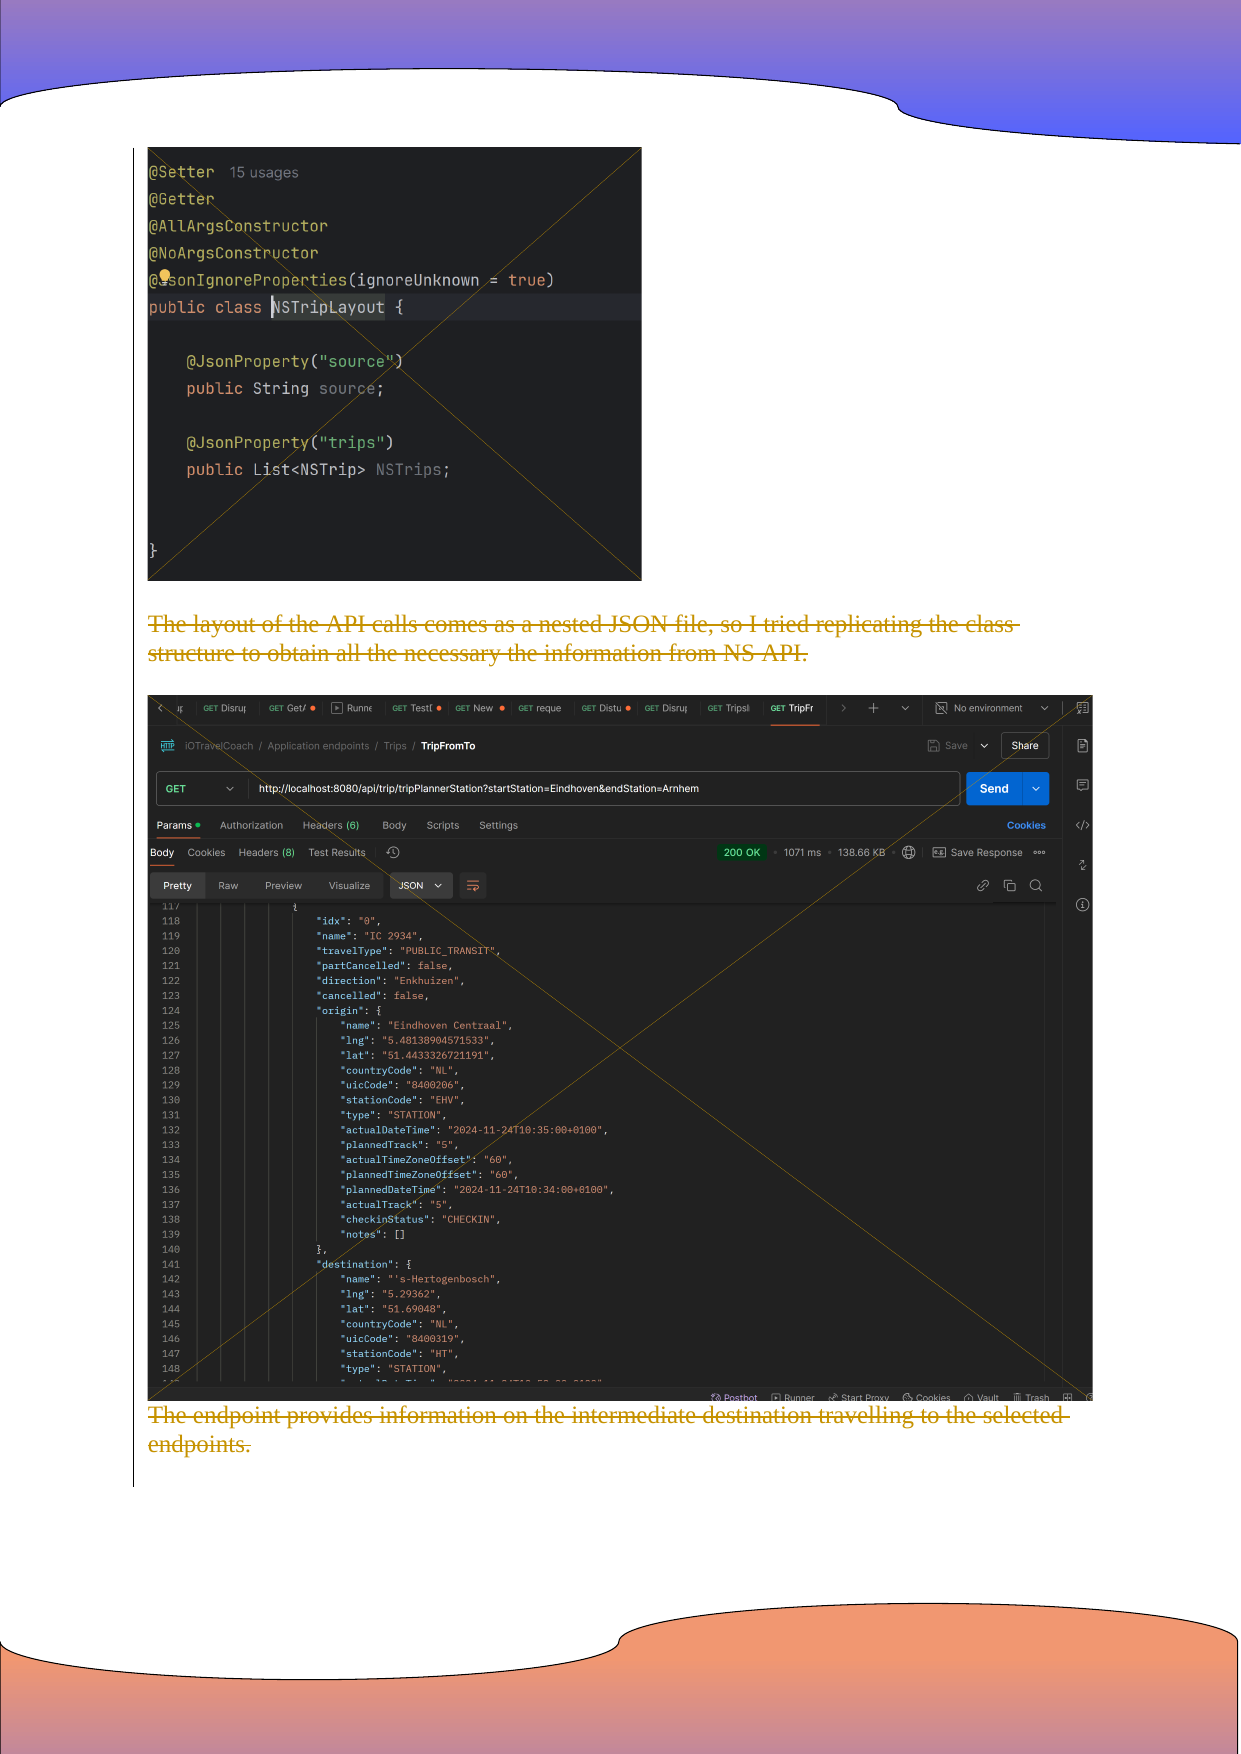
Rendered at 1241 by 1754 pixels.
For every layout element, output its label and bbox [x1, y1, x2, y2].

picture [147, 149, 393, 579]
picture [148, 365, 641, 581]
picture [147, 696, 618, 1400]
picture [396, 149, 642, 579]
picture [622, 696, 1093, 1400]
picture [149, 147, 641, 363]
picture [150, 695, 1091, 1046]
picture [149, 1049, 1091, 1401]
